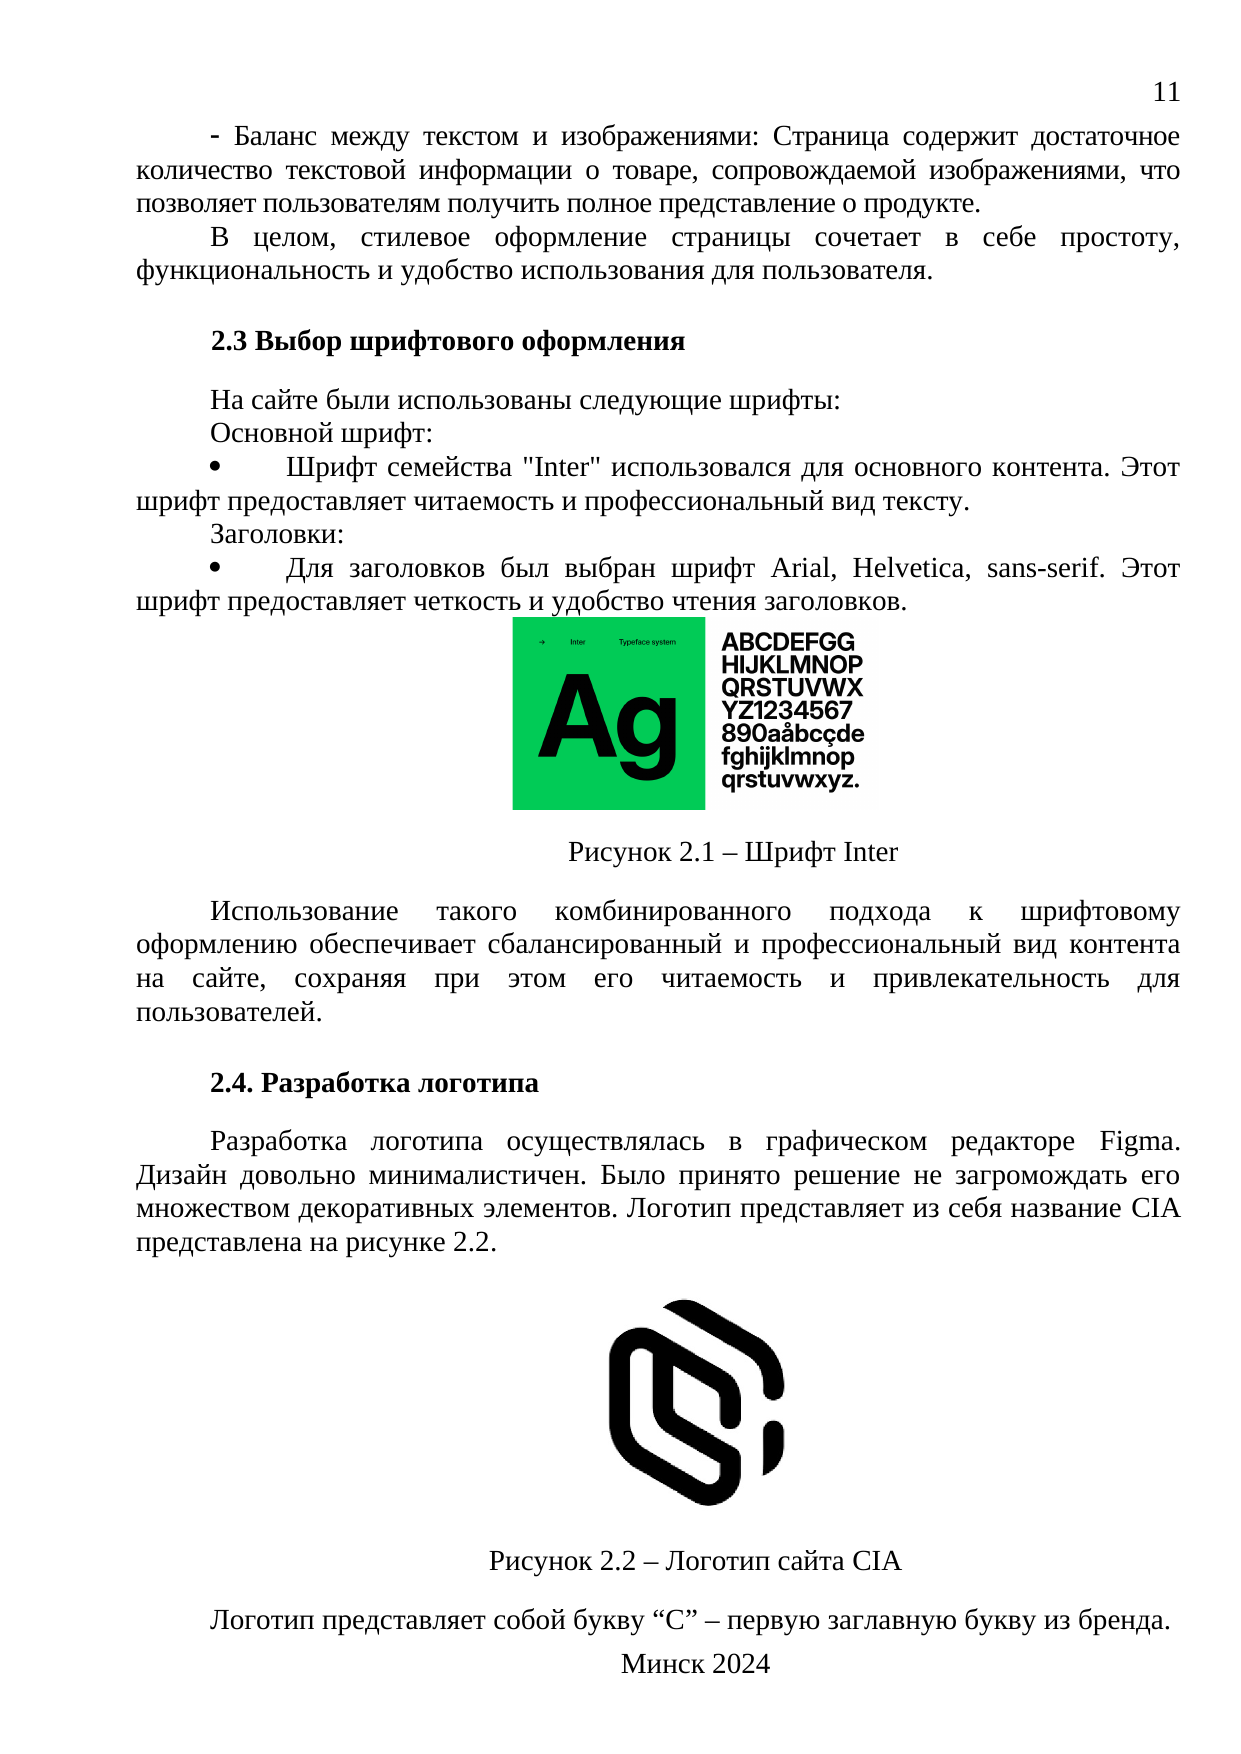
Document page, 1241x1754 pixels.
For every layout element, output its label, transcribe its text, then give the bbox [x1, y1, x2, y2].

text Рисунок 2.2 – Логотип сайта CIA [136, 1543, 1181, 1577]
text Использование такого комбинированного подхода к шрифтовому оформлению обеспечивает сбалансированный и профессиональный вид контента на сайте, сохраняя при этом его читаемость и привлекательность для пользователей. [136, 893, 1181, 1027]
text В целом, стилевое оформление страницы сочетает в себе простоту, функциональность и удобство использования для пользователя. [136, 219, 1181, 286]
picture [512, 617, 880, 810]
list Для заголовков был выбран шрифт Arial, Helvetica, sans-serif. Этот шрифт предоставляет четкость и удобство чтения заголовков. [136, 550, 1181, 617]
text Рисунок 2.1 – Шрифт Inter [211, 834, 1181, 868]
text Основной шрифт: [136, 416, 1181, 449]
text Заголовки: [136, 516, 1181, 550]
list Шрифт семейства "Inter" использовался для основного контента. Этот шрифт предоставляет читаемость и профессиональный вид тексту. [136, 449, 1181, 516]
picture [591, 1286, 800, 1519]
subtitle 2.4. Разработка логотипа [136, 1065, 1181, 1098]
text На сайте были использованы следующие шрифты: [136, 382, 1181, 416]
text Логотип представляет собой букву “C” – первую заглавную букву из бренда. [136, 1602, 1181, 1635]
text Разработка логотипа осуществлялась в графическом редакторе Figma. Дизайн довольно минималистичен. Было принято решение не загромождать его множеством декоративных элементов. Логотип представляет из себя название CIA представлена на рисунке 2.2. [136, 1123, 1181, 1257]
subtitle 2.3 Выбор шрифтового оформления [136, 323, 1181, 357]
list Баланс между текстом и изображениями: Страница содержит достаточное количество текстовой информации о товаре, сопровождаемой изображениями, что позволяет пользователям получить полное представление о продукте. [136, 118, 1181, 219]
